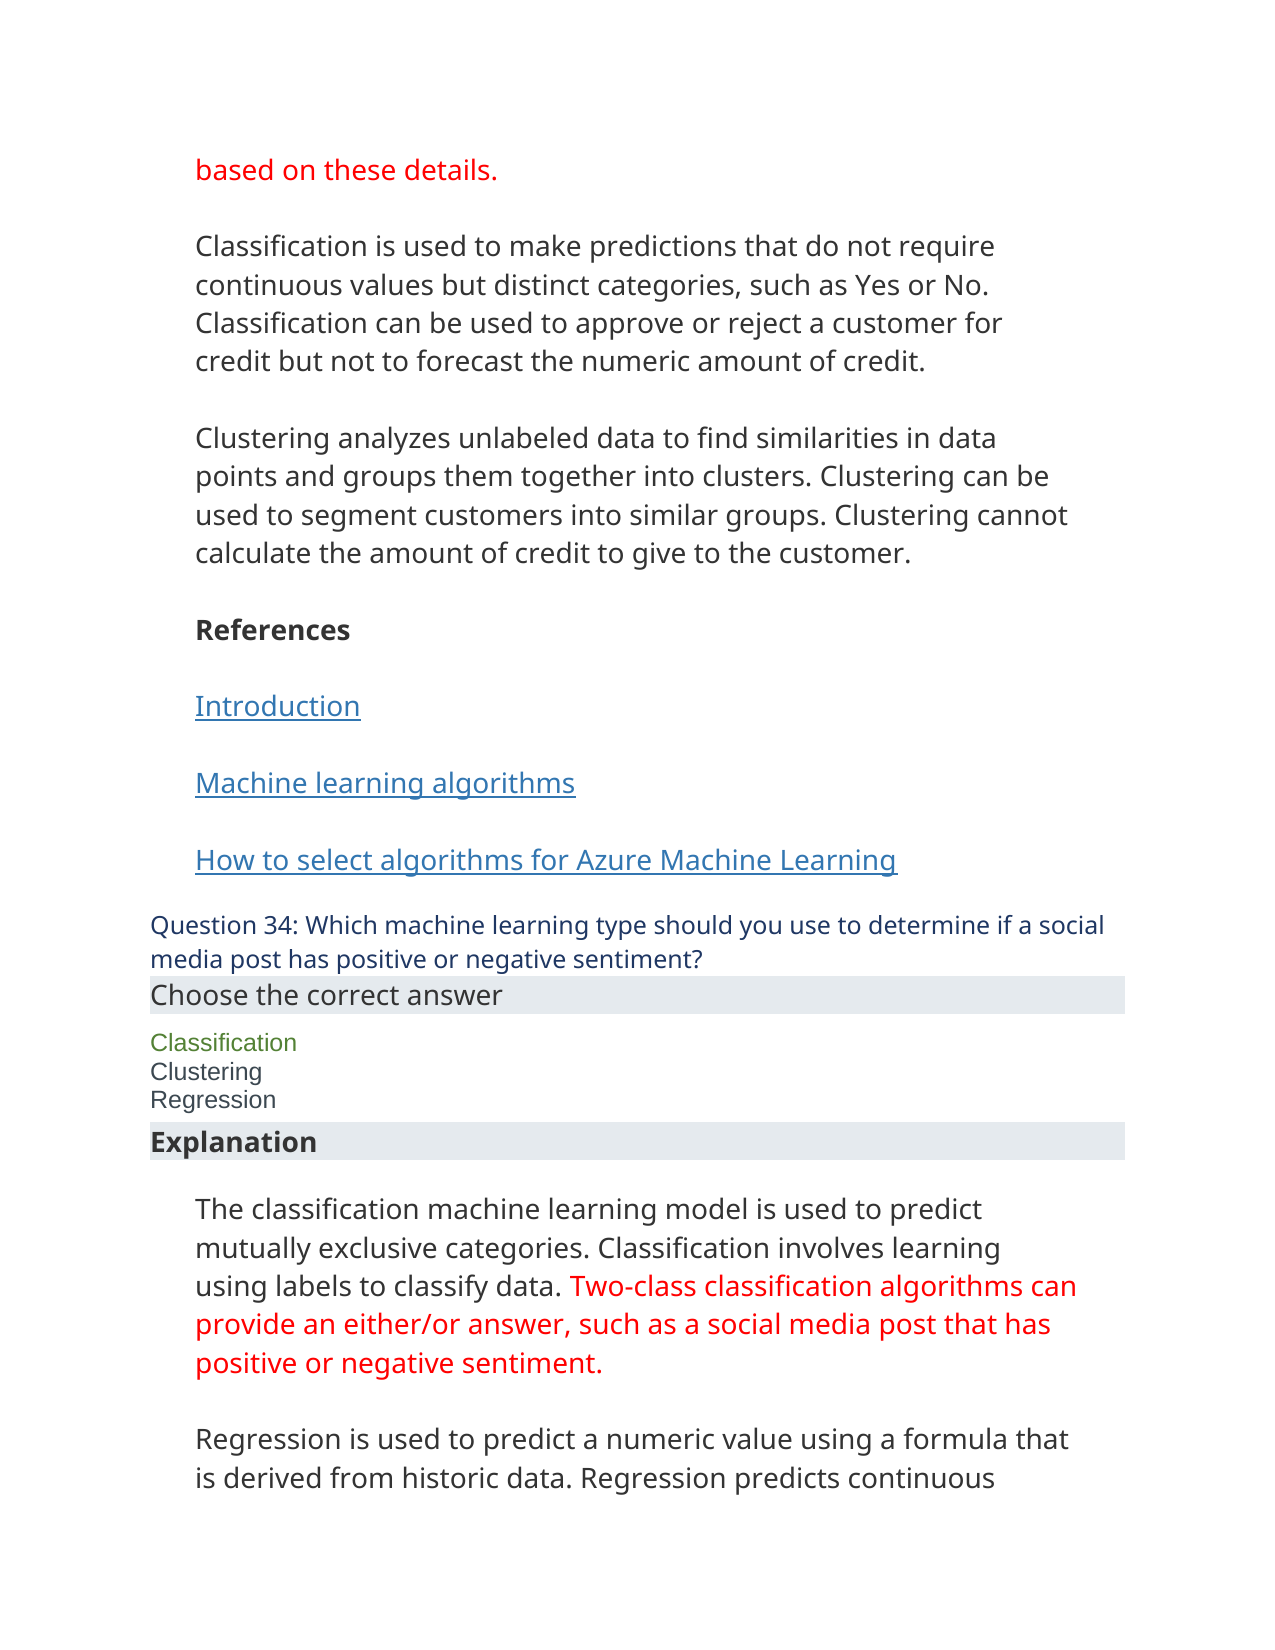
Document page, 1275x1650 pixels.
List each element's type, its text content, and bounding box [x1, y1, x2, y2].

text Choose the correct answer [150, 976, 1125, 1014]
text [195, 150, 1080, 878]
text Explanation [150, 1122, 1125, 1160]
text Classification [150, 1028, 1125, 1057]
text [195, 1189, 1080, 1496]
subtitle Question 34: Which machine learning type should you use to determine if a social media post has positive or negative sentiment? [150, 907, 1125, 976]
text Regression [150, 1086, 1125, 1114]
text Clustering [150, 1057, 1125, 1086]
